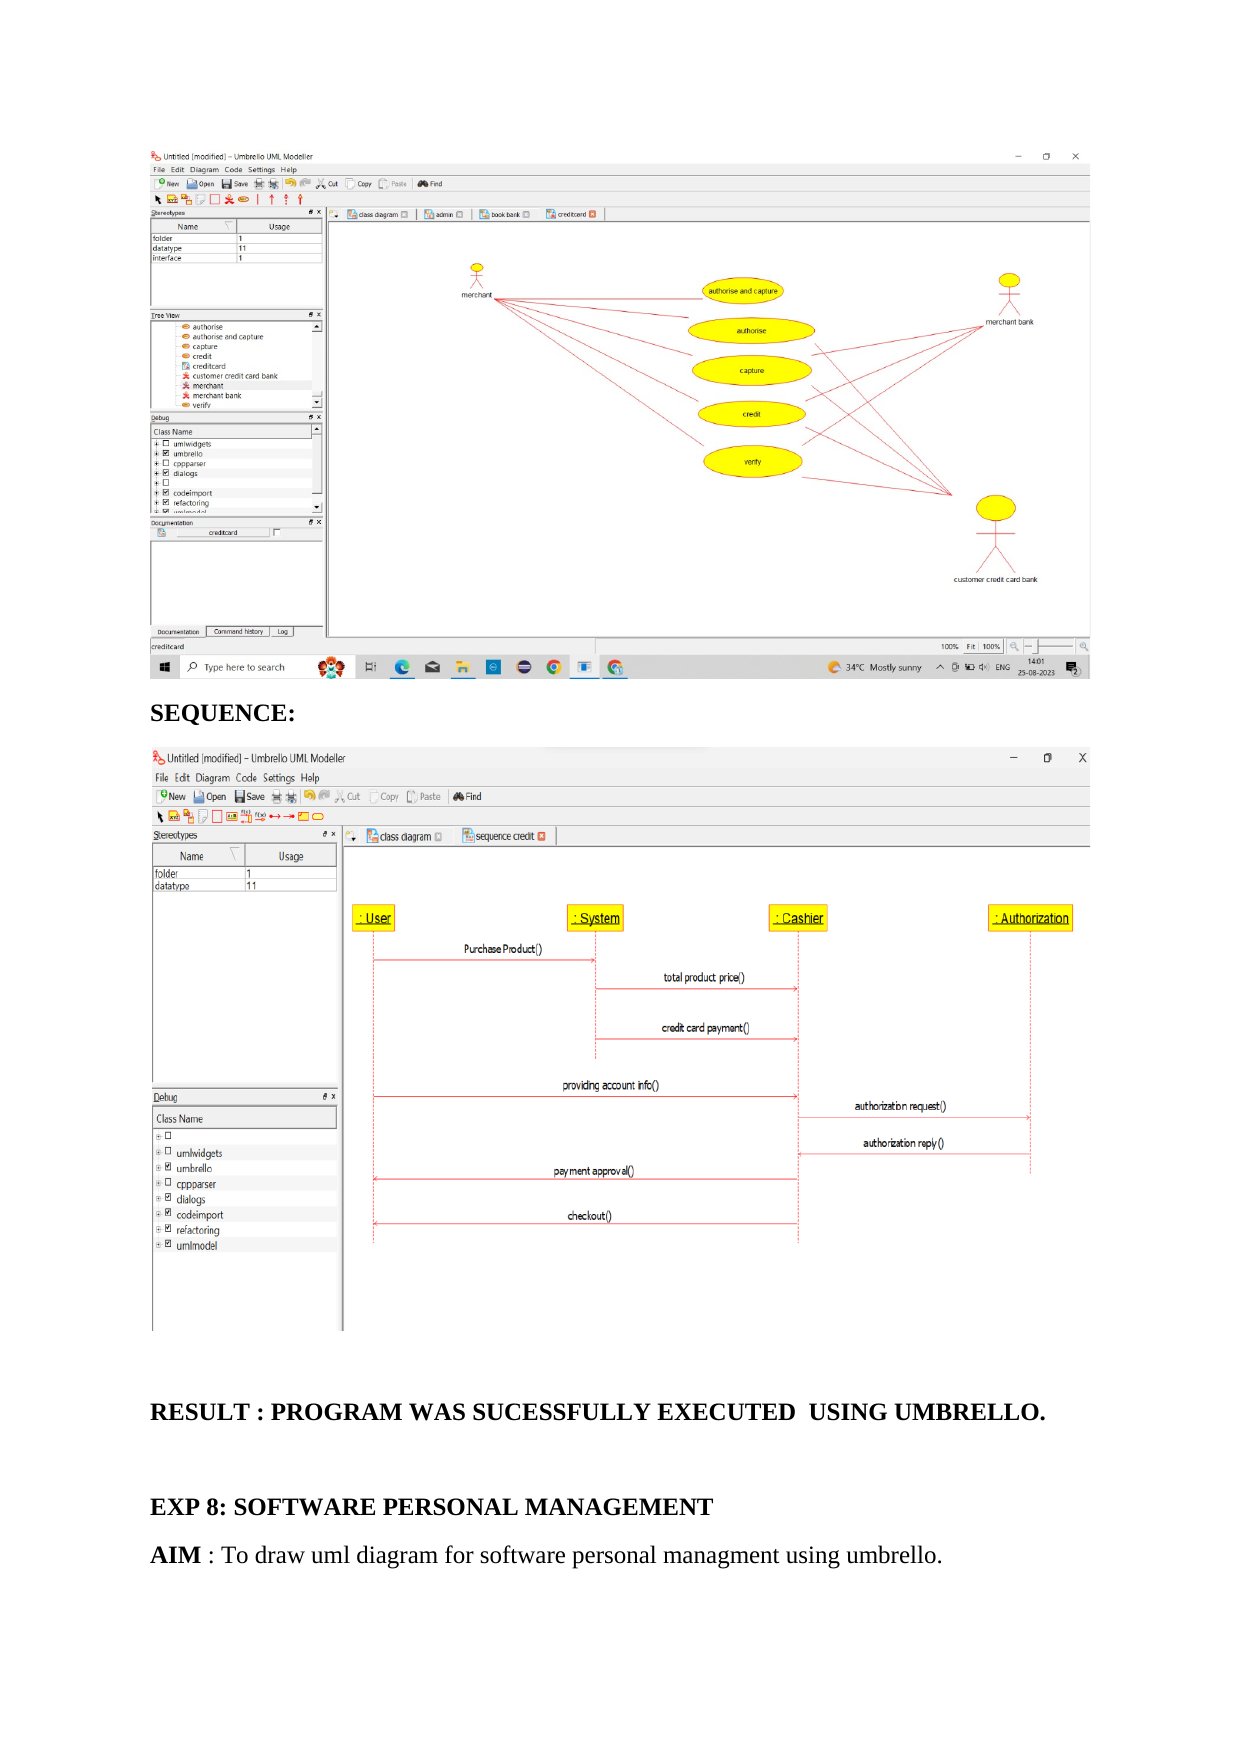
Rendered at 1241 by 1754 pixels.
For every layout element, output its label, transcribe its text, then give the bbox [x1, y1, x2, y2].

text EXP 8: SOFTWARE PERSONAL MANAGEMENT [150, 1492, 1090, 1521]
text SEQUENCE: [150, 698, 1090, 727]
picture [150, 745, 1091, 1331]
picture [150, 150, 1091, 679]
text AIM : To draw uml diagram for software personal managment using umbrello. [150, 1540, 1090, 1569]
text RESULT : PROGRAM WAS SUCESSFULLY EXECUTED USING UMBRELLO. [150, 1397, 1090, 1426]
